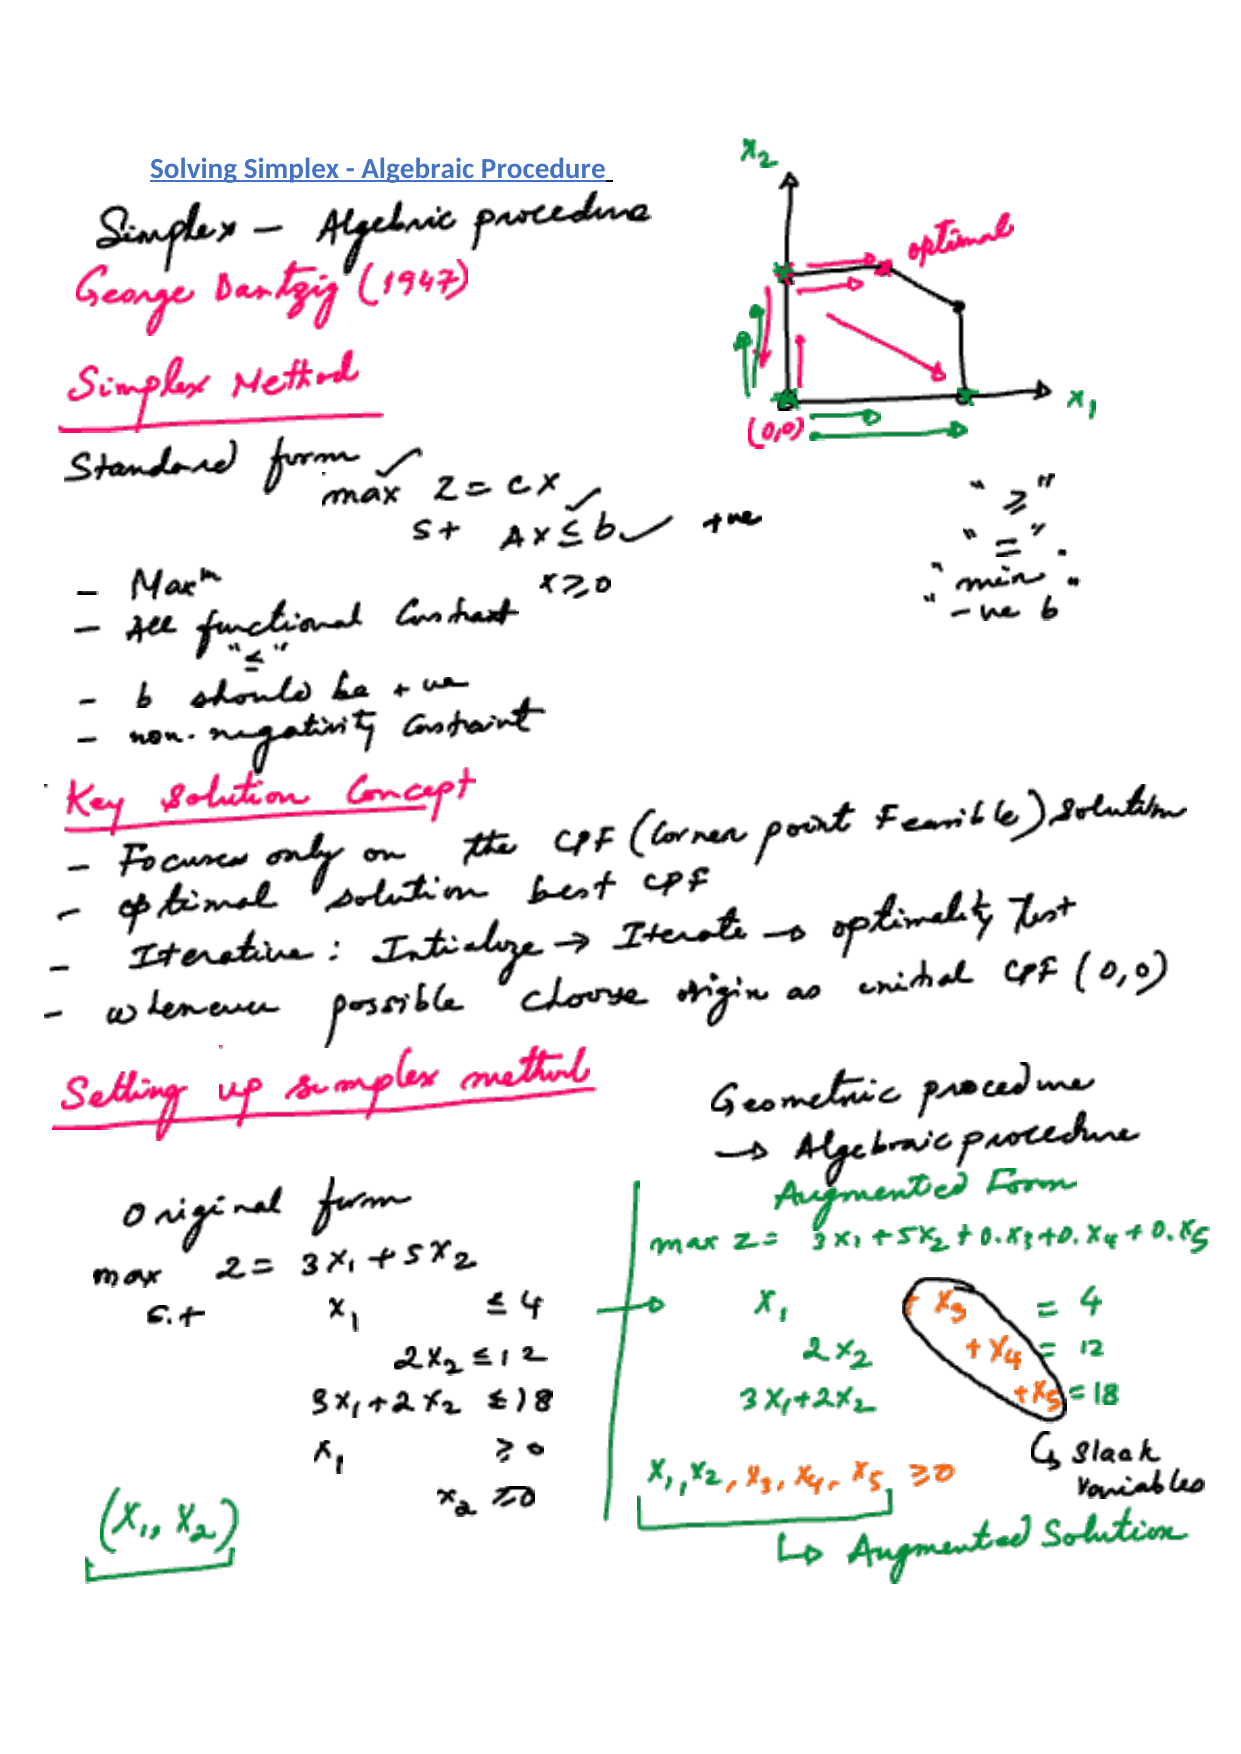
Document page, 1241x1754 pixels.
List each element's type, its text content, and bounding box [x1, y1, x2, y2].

picture [650, 1062, 1210, 1256]
picture [803, 1337, 875, 1370]
picture [740, 1386, 877, 1416]
picture [85, 1486, 239, 1584]
picture [740, 138, 781, 168]
picture [437, 1486, 535, 1517]
picture [538, 573, 611, 601]
picture [496, 1438, 544, 1463]
picture [147, 1305, 205, 1327]
picture [901, 1277, 1104, 1424]
picture [748, 416, 804, 449]
picture [44, 566, 1187, 1141]
picture [733, 171, 1055, 441]
picture [1069, 1381, 1119, 1405]
picture [329, 1297, 359, 1332]
picture [314, 1440, 343, 1474]
text Solving Simplex - Algebraic Procedure [150, 150, 1090, 186]
picture [57, 349, 384, 433]
picture [394, 1346, 548, 1376]
picture [64, 435, 762, 551]
picture [486, 1289, 544, 1322]
picture [311, 1387, 553, 1418]
picture [93, 1176, 479, 1288]
picture [596, 1180, 1205, 1584]
picture [76, 190, 652, 336]
picture [923, 473, 1081, 621]
picture [753, 1289, 788, 1322]
picture [1067, 390, 1096, 422]
